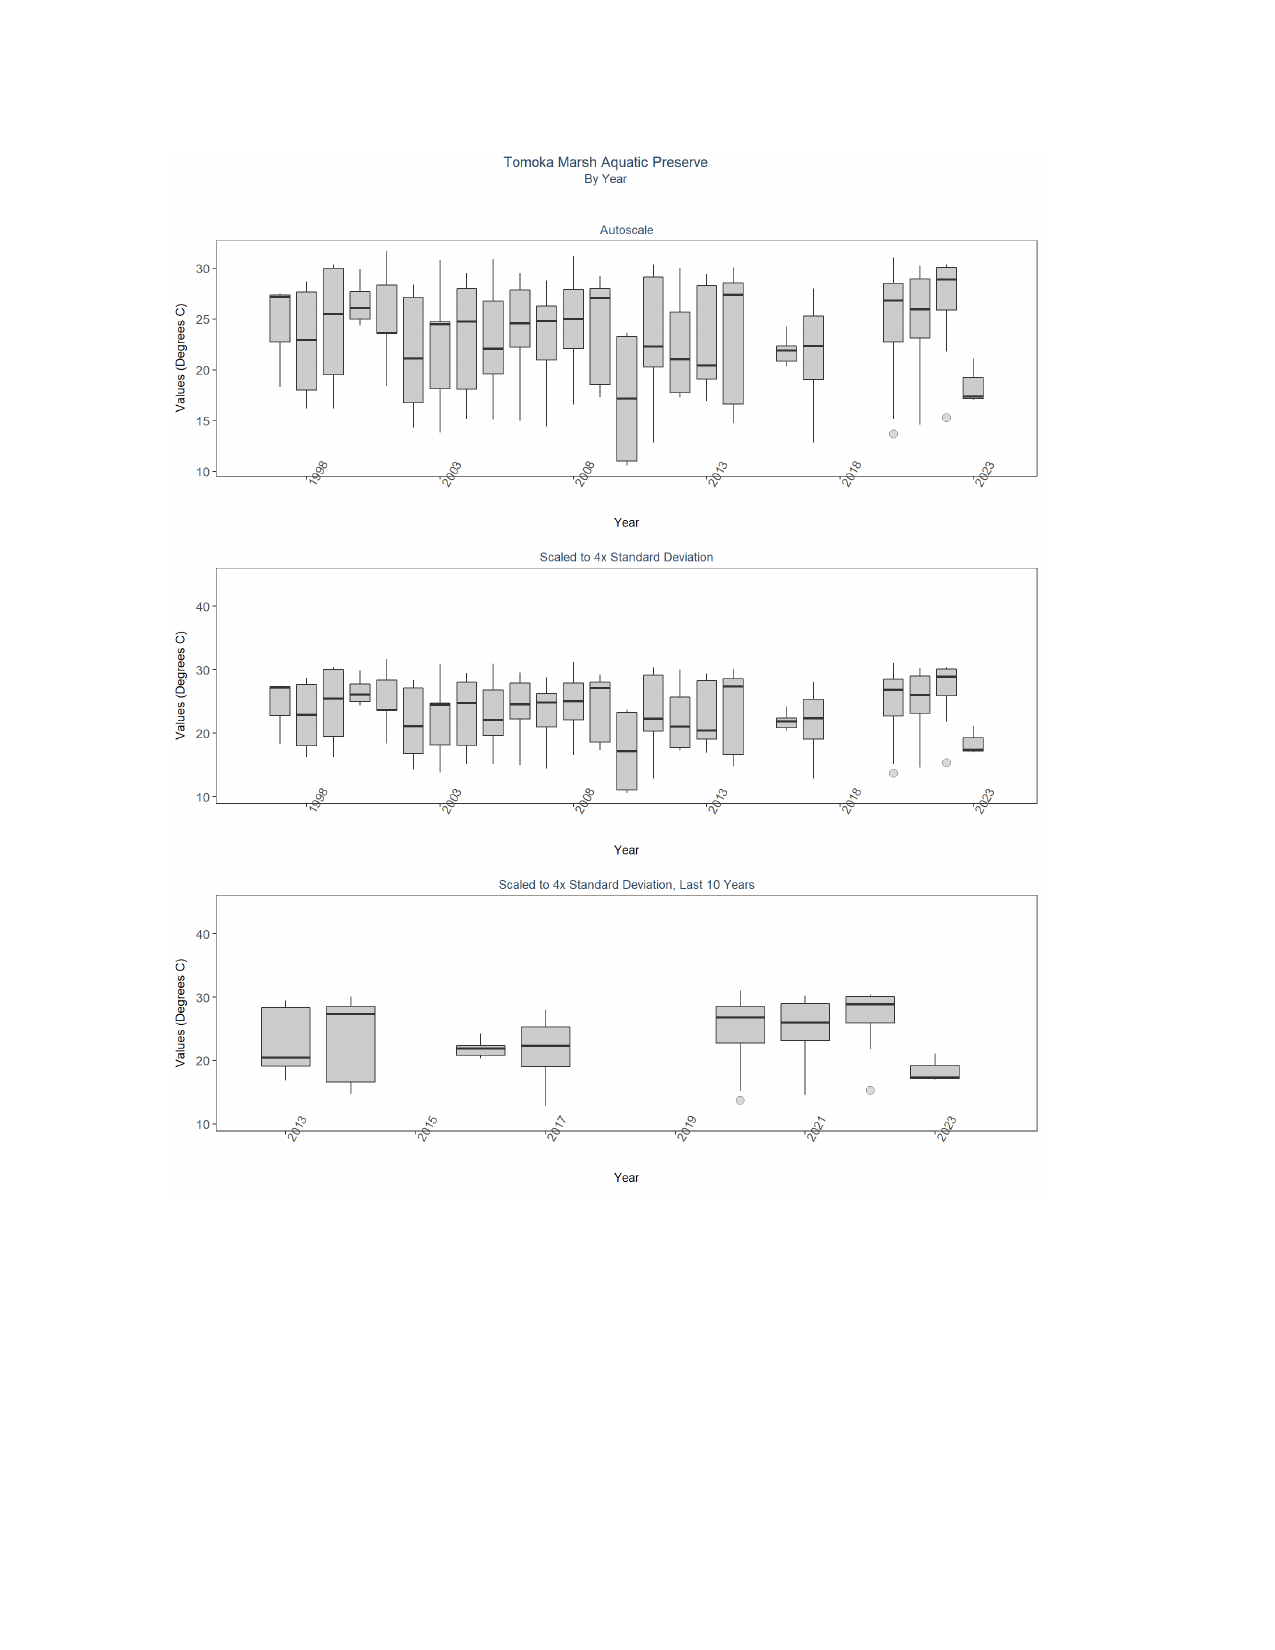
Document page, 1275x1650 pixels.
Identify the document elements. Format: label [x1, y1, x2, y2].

picture [168, 150, 1044, 1200]
